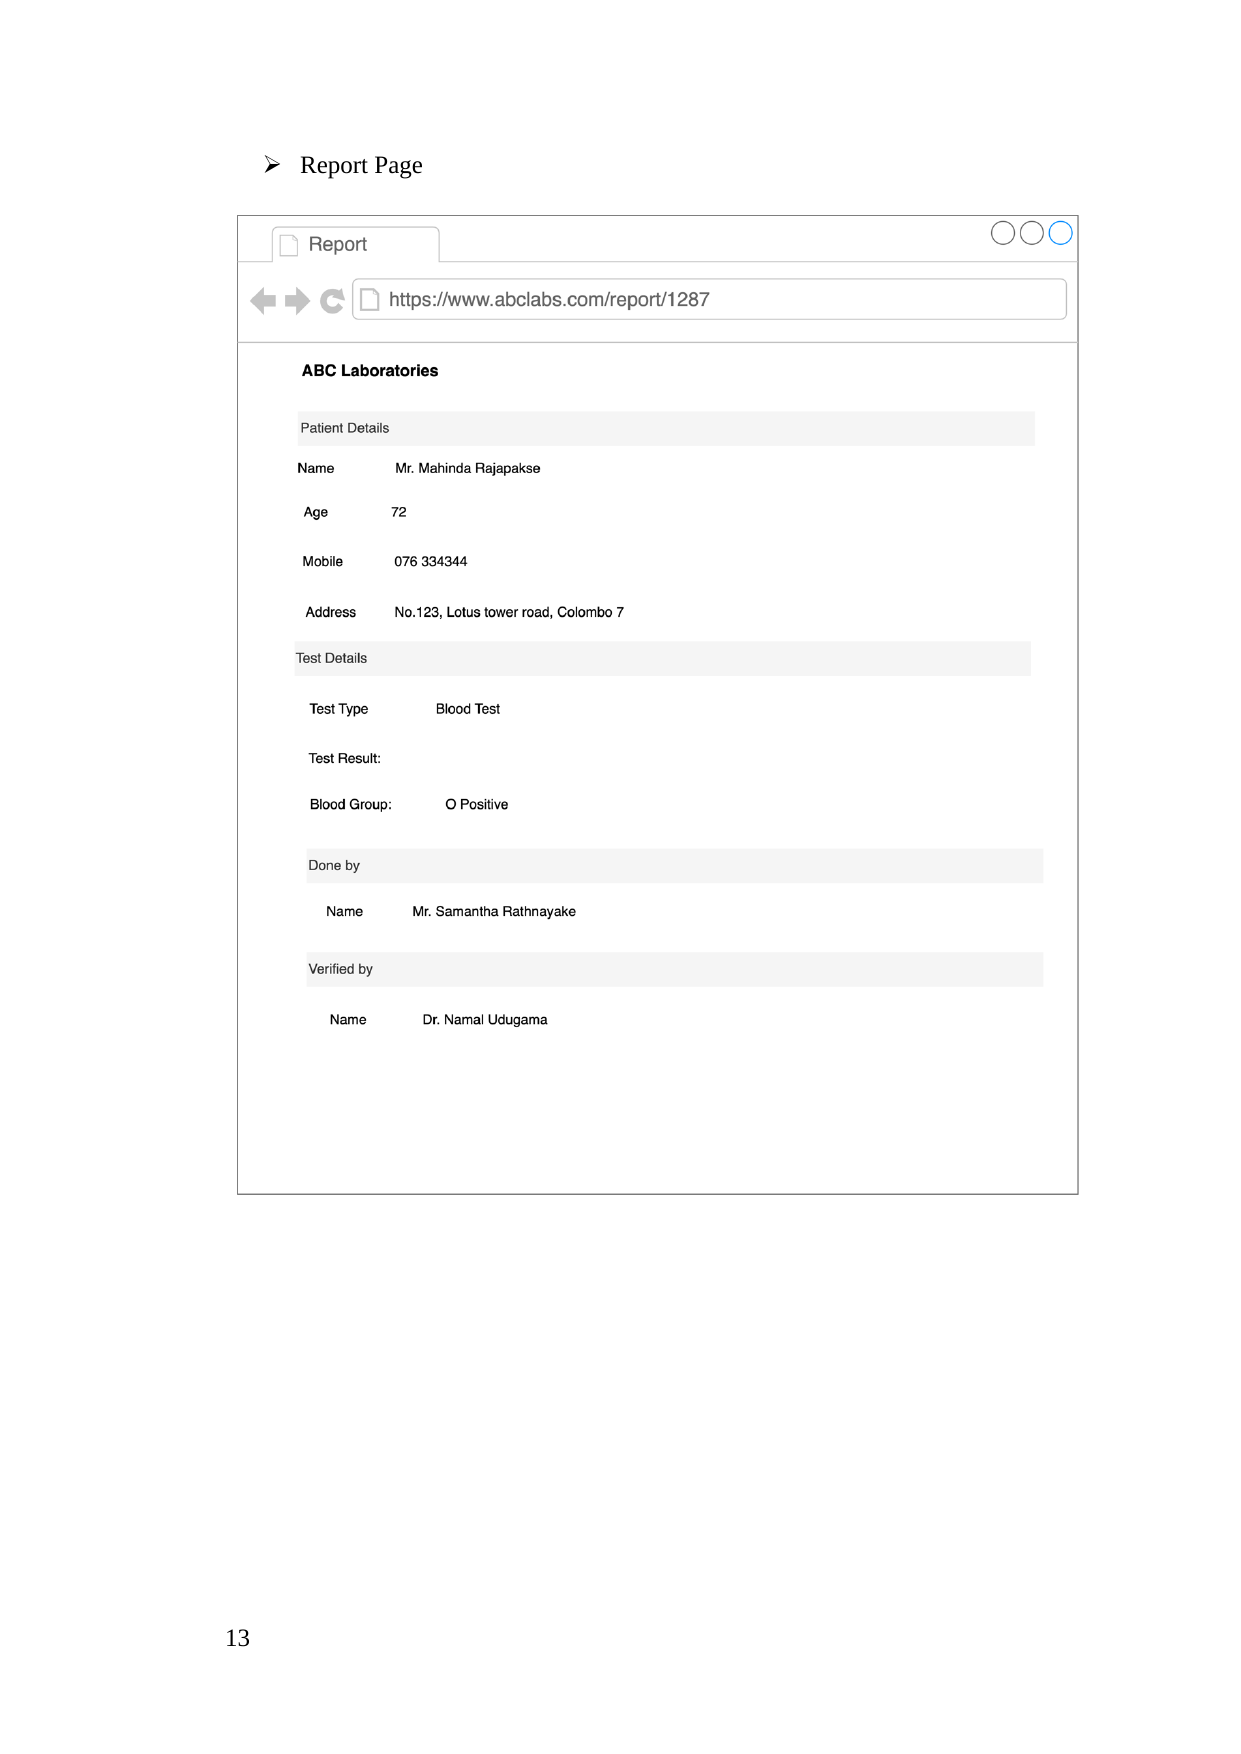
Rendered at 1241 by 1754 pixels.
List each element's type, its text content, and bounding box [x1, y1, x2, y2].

list Report Page [262, 150, 1090, 179]
picture [225, 203, 1091, 1206]
